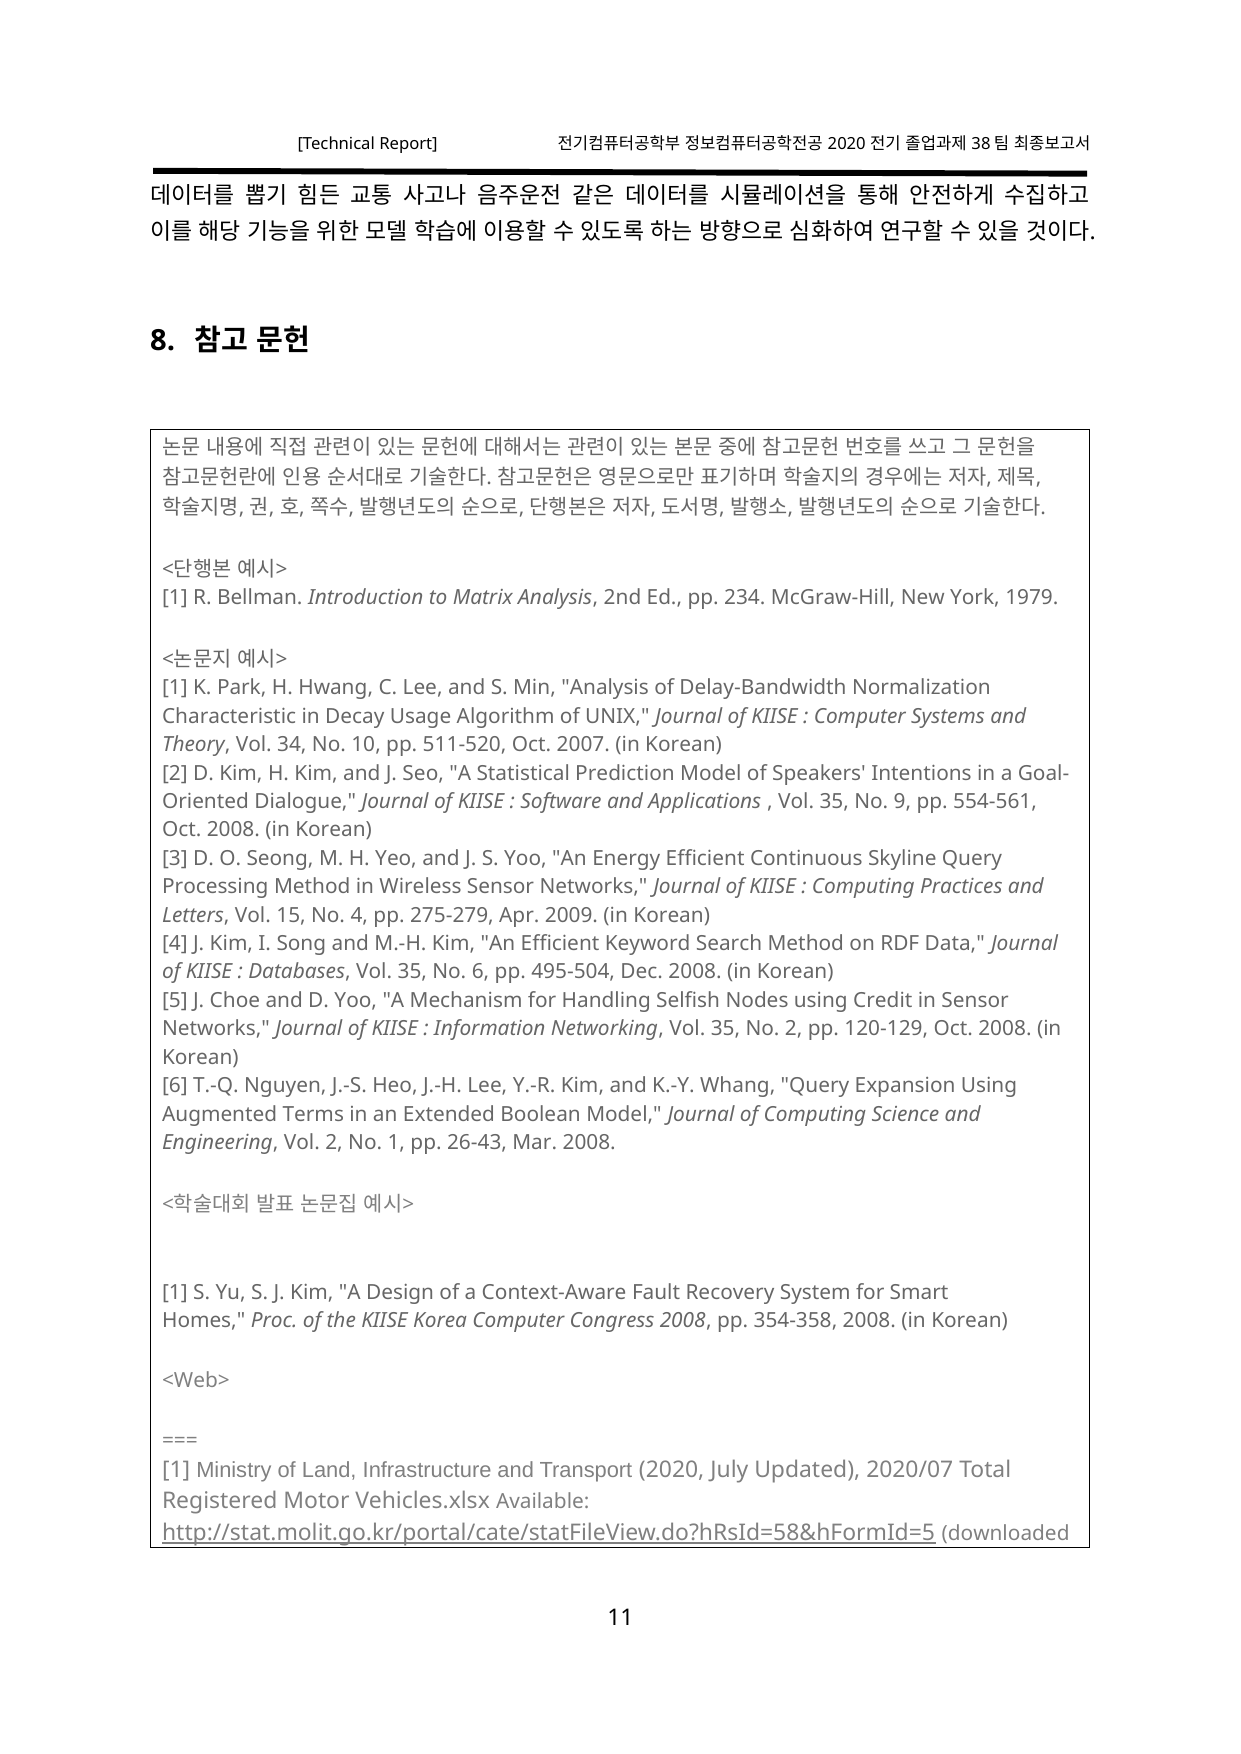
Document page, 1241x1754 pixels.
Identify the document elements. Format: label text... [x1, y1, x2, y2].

subtitle 참고 문헌 [150, 316, 1090, 358]
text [150, 177, 1090, 246]
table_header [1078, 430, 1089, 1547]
